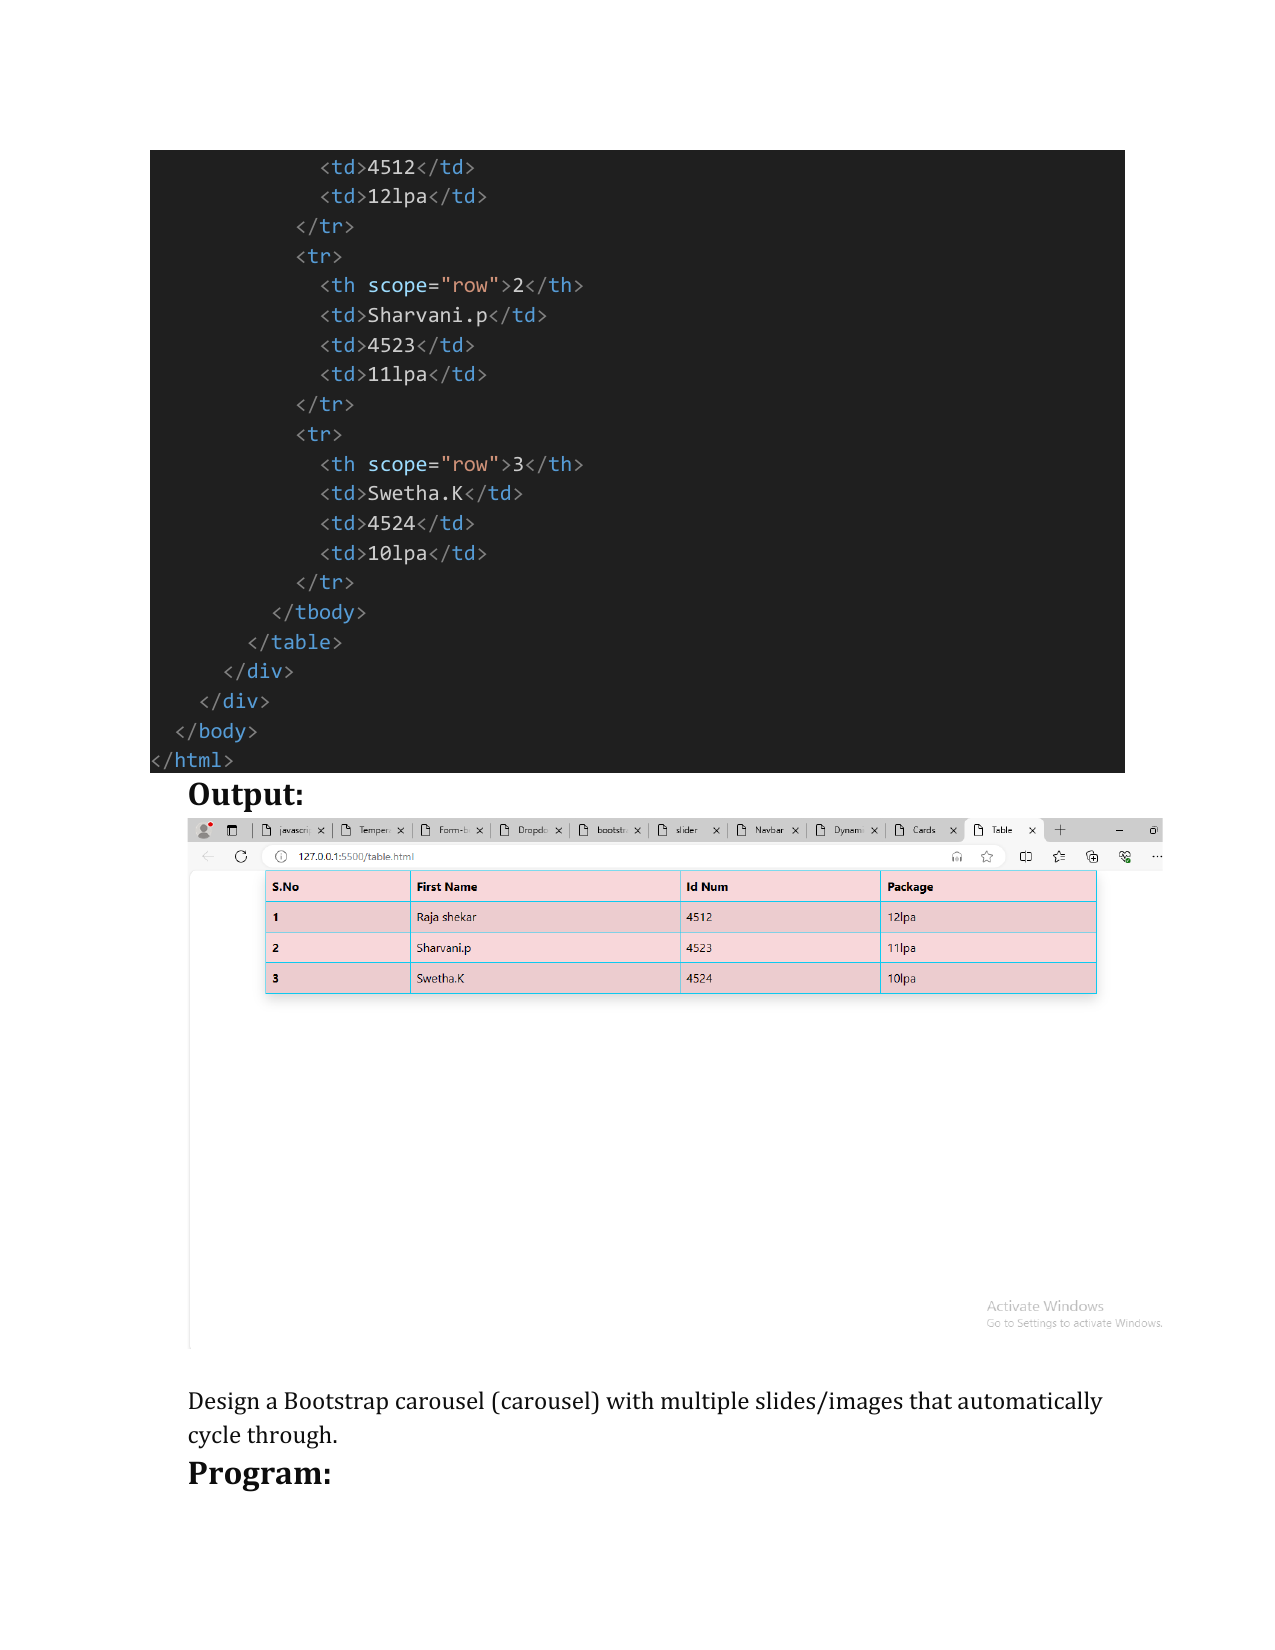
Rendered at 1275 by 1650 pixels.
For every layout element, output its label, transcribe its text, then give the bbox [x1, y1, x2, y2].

text </div> [150, 655, 1125, 684]
text <td>12lpa</td> [150, 180, 1125, 209]
text <td>11lpa</td> [150, 358, 1125, 387]
text </tr> [150, 566, 1125, 595]
text <th scope="row">3</th> [150, 447, 1125, 477]
text </div> [150, 684, 1125, 714]
text <td>Swetha.K</td> [150, 477, 1125, 506]
text Design a Bootstrap carousel (carousel) with multiple slides/images that automatically cycle through. [187, 1386, 1125, 1449]
text <td>Sharvani.p</td> [150, 298, 1125, 328]
text </tr> [150, 387, 1125, 417]
text </table> [150, 625, 1125, 655]
text </html> [150, 744, 1125, 773]
text </body> [150, 714, 1125, 744]
text </tr> [150, 209, 1125, 239]
text <td>4512</td> [150, 150, 1125, 180]
text <tr> [150, 239, 1125, 269]
text <td>4523</td> [150, 328, 1125, 358]
text <tr> [150, 417, 1125, 447]
text Output: [187, 773, 1125, 812]
text Program: [187, 1453, 1125, 1492]
text <th scope="row">2</th> [150, 269, 1125, 298]
text <td>4524</td> [150, 506, 1125, 536]
picture [187, 818, 1163, 1349]
text </tbody> [150, 595, 1125, 625]
text <td>10lpa</td> [150, 536, 1125, 566]
